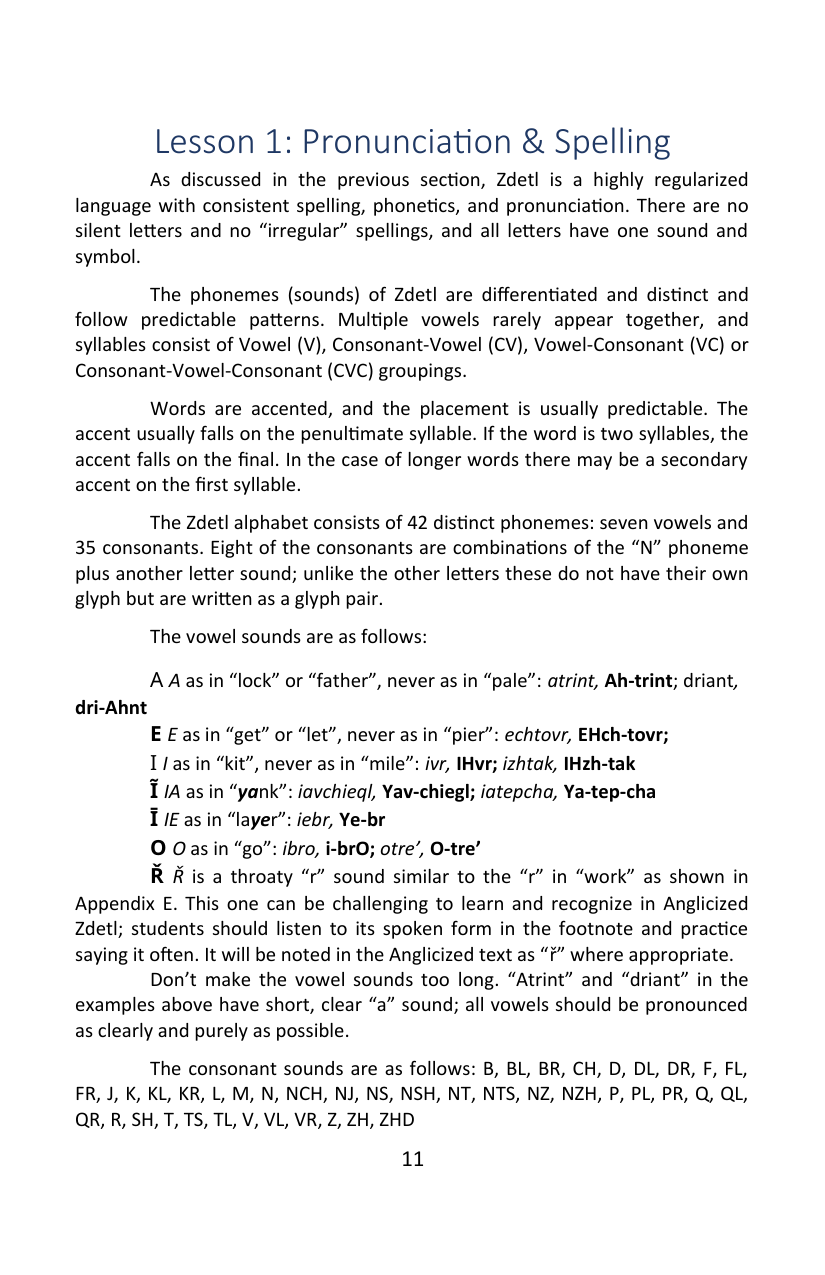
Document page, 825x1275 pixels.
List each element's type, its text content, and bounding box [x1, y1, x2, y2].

text Don’t make the vowel sounds too long. “Atrint” and “driant” in the examples above have short, clear “a” sound; all vowels should be pronounced as clearly and purely as possible. [75, 966, 750, 1042]
text The phonemes (sounds) of Zdetl are differentiated and distinct and follow predictable patterns. Multiple vowels rarely appear together, and syllables consist of Vowel (V), Consonant-Vowel (CV), Vowel-Consonant (VC) or Consonant-Vowel-Consonant (CVC) groupings. [75, 281, 750, 382]
text As discussed in the previous section, Zdetl is a highly regularized language with consistent spelling, phonetics, and pronunciation. There are no silent letters and no “irregular” spellings, and all letters have one sound and symbol. [75, 167, 750, 268]
text The Zdetl alphabet consists of 42 distinct phonemes: seven vowels and 35 consonants. Eight of the consonants are combinations of the “N” phoneme plus another letter sound; unlike the other letters these do not have their own glyph but are written as a glyph pair. [75, 509, 750, 611]
subtitle Lesson 1: Pronunciation & Spelling [75, 117, 750, 162]
text E E as in “get” or “let”, never as in “pier”: echtovr, EHch-tovr; [75, 719, 750, 748]
text O O as in “go”: ibro, i-brO; otre’, O-tre’ [75, 833, 750, 861]
text The consonant sounds are as follows: B, BL, BR, CH, D, DL, DR, F, FL, FR, J, K, KL, KR, L, M, N, NCH, NJ, NS, NSH, NT, NTS, NZ, NZH, P, PL, PR, Q, QL, QR, R, SH, T, TS, TL, V, VL, VR, Z, ZH, ZHD [75, 1055, 750, 1131]
text The vowel sounds are as follows: [75, 623, 750, 649]
text Ř Ř is a throaty “r” sound similar to the “r” in “work” as shown in Appendix E. This one can be challenging to learn and recognize in Anglicized Zdetl; students should listen to its spoken form in the footnote and practice saying it often. It will be noted in the Anglicized text as “ř” where appropriate. [75, 861, 750, 966]
text Ī IE as in “layer”: iebr, Ye-br [75, 804, 750, 833]
text I I as in “kit”, never as in “mile”: ivr, IHvr; izhtak, IHzh-tak [75, 748, 750, 776]
text A A as in “lock” or “father”, never as in “pale”: atrint, Ah-trint; driant, dri-Ahnt [75, 665, 750, 719]
text Ĩ IA as in “yank”: iavchieql, Yav-chiegl; iatepcha, Ya-tep-cha [75, 776, 750, 804]
text Words are accented, and the placement is usually predictable. The accent usually falls on the penultimate syllable. If the word is two syllables, the accent falls on the final. In the case of longer words there may be a secondary accent on the first syllable. [75, 395, 750, 497]
